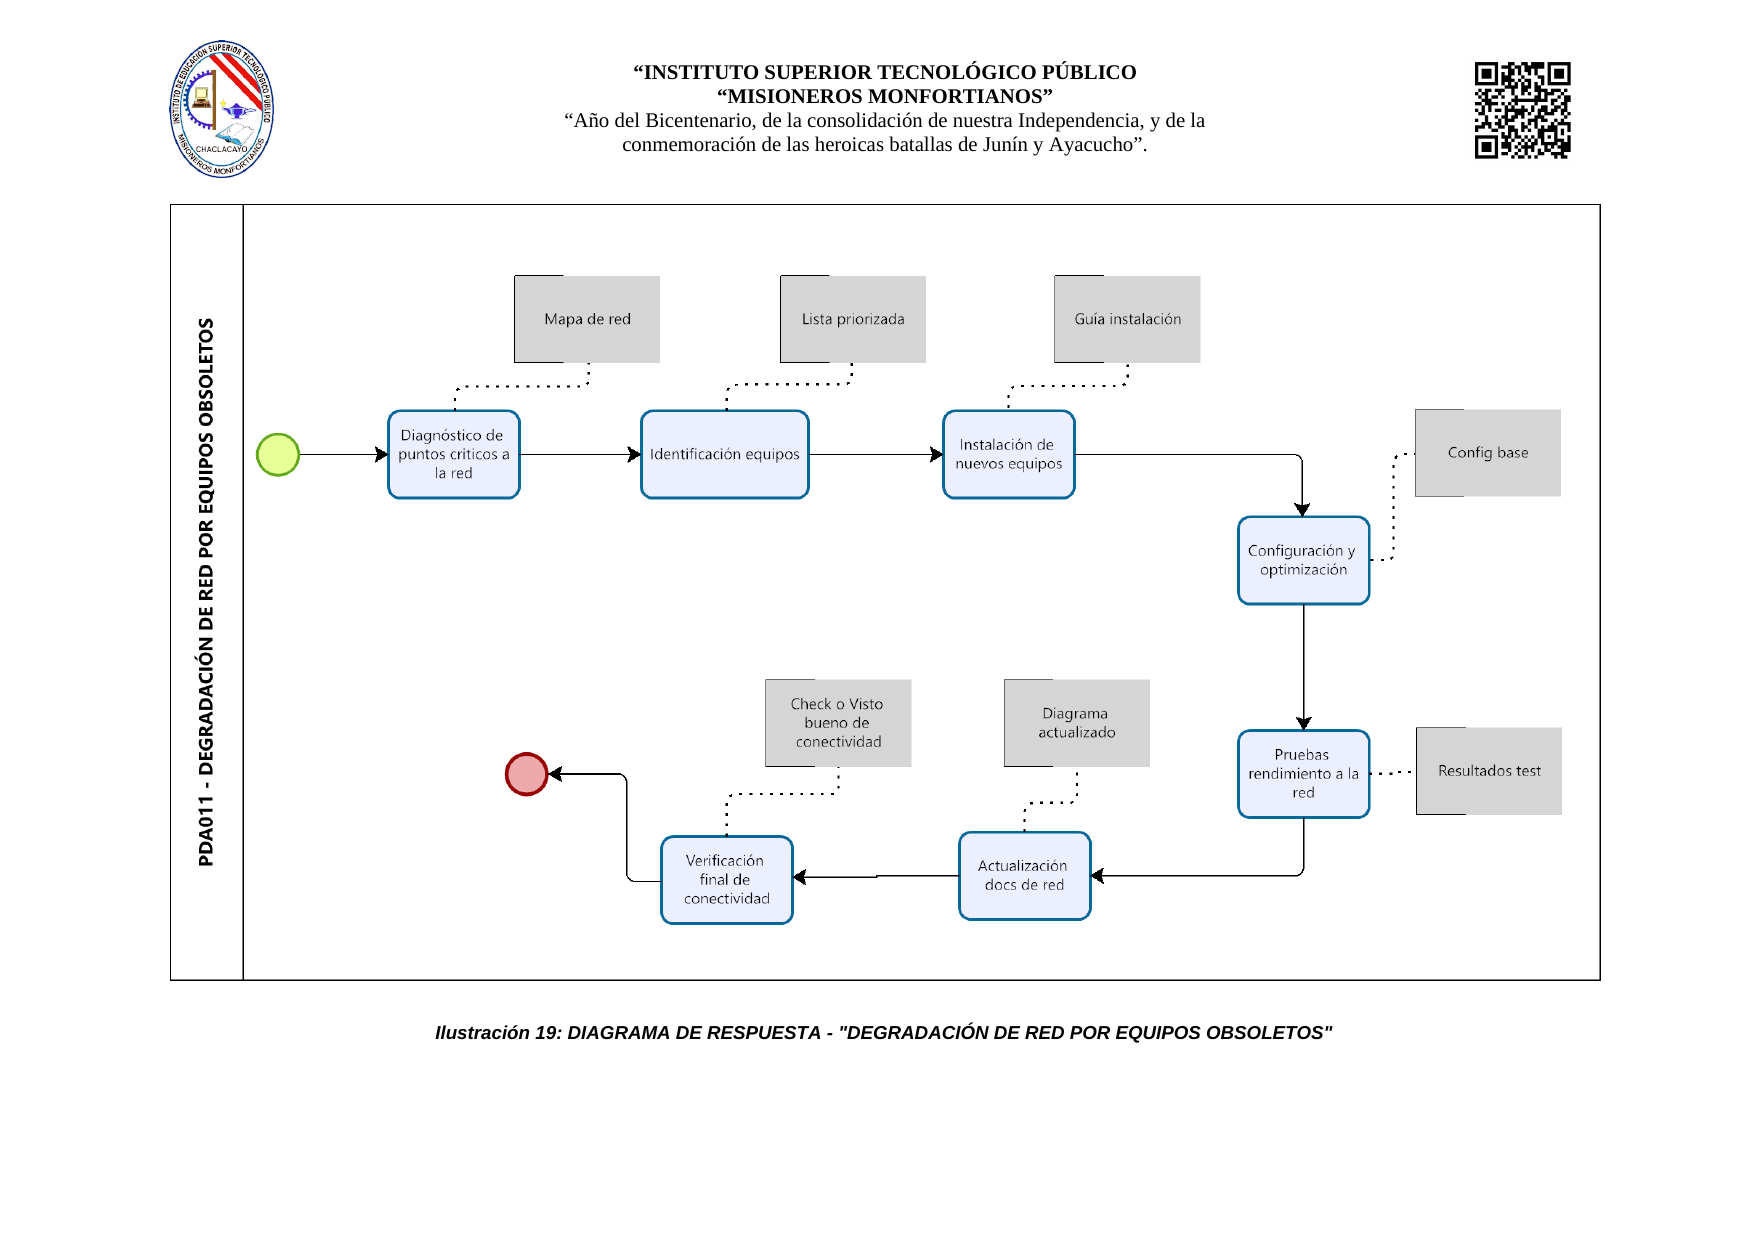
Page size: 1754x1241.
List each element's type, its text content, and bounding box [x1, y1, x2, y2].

text Ilustración 19: DIAGRAMA DE RESPUESTA - "DEGRADACIÓN DE RED POR EQUIPOS OBSOLETOS" [148, 1022, 1622, 1043]
picture [147, 181, 1623, 1004]
picture [169, 40, 274, 178]
picture [1468, 56, 1578, 166]
